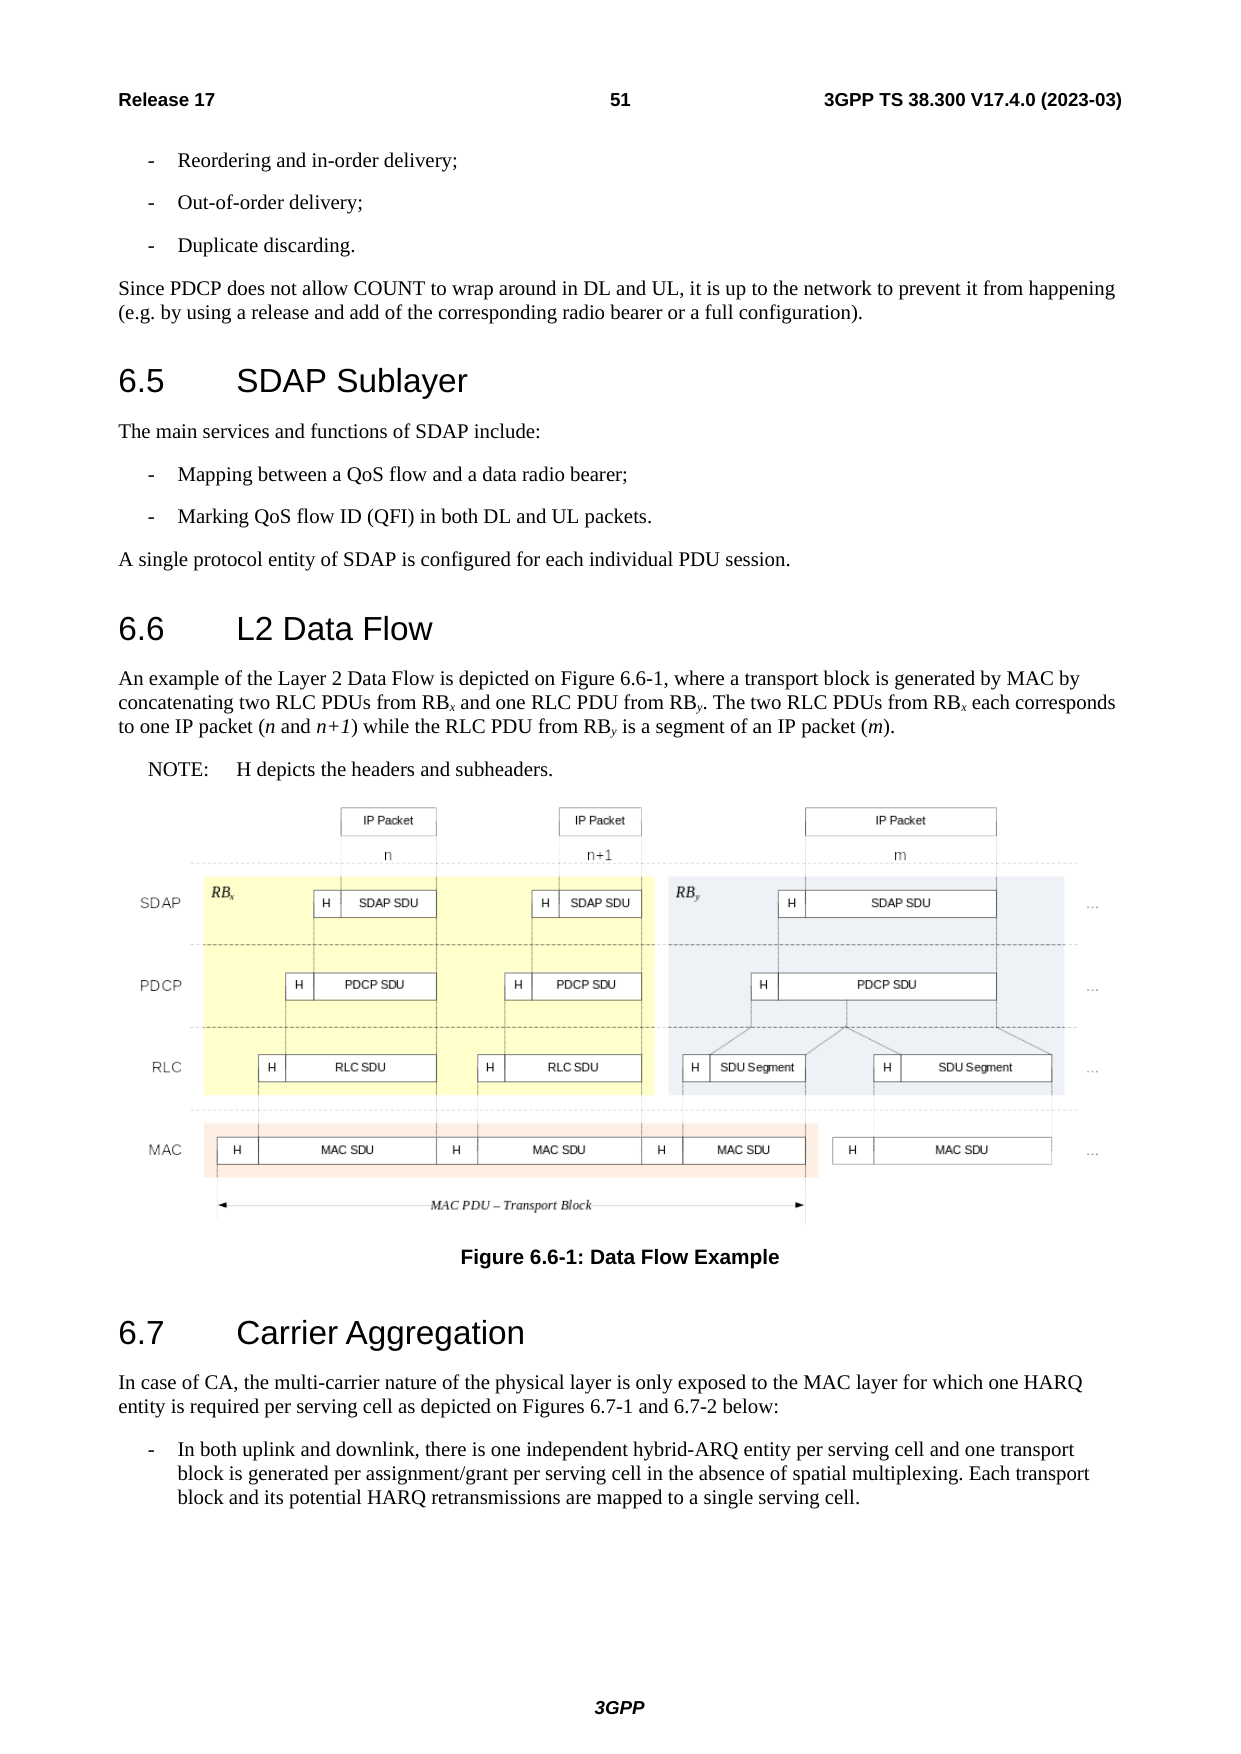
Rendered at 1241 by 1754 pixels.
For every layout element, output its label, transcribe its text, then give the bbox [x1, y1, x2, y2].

subtitle 6.7 Carrier Aggregation [118, 1313, 1122, 1351]
text In case of CA, the multi-carrier nature of the physical layer is only exposed to the MAC layer for which one HARQ entity is required per serving cell as depicted on Figures 6.7-1 and 6.7-2 below: [118, 1370, 1122, 1418]
text - Out-of-order delivery; [148, 190, 1122, 214]
text - Reordering and in-order delivery; [148, 147, 1122, 172]
text - Mapping between a QoS flow and a data radio bearer; [148, 462, 1122, 486]
text Since PDCP does not allow COUNT to wrap around in DL and UL, it is up to the network to prevent it from happening (e.g. by using a release and add of the corresponding radio bearer or a full configuration). [118, 276, 1122, 324]
subtitle 6.5 SDAP Sublayer [118, 362, 1122, 400]
text - Marking QoS flow ID (QFI) in both DL and UL packets. [148, 504, 1122, 528]
text Figure 6.6-1: Data Flow Example [118, 1245, 1122, 1269]
text - Duplicate discarding. [148, 233, 1122, 257]
text The main services and functions of SDAP include: [118, 419, 1122, 443]
subtitle 6.6 L2 Data Flow [118, 609, 1122, 647]
text An example of the Layer 2 Data Flow is depicted on Figure 6.6-1, where a transport block is generated by MAC by concatenating two RLC PDUs from RBx and one RLC PDU from RBy. The two RLC PDUs from RBx each corresponds to one IP packet (n and n+1) while the RLC PDU from RBy is a segment of an IP packet (m). [118, 666, 1122, 738]
text NOTE: H depicts the headers and subheaders. [148, 757, 1122, 781]
text - In both uplink and downlink, there is one independent hybrid-ARQ entity per serving cell and one transport block is generated per assignment/grant per serving cell in the absence of spatial multiplexing. Each transport block and its potential HARQ retransmissions are mapped to a single serving cell. [148, 1437, 1122, 1509]
text A single protocol entity of SDAP is configured for each individual PDU session. [118, 547, 1122, 571]
